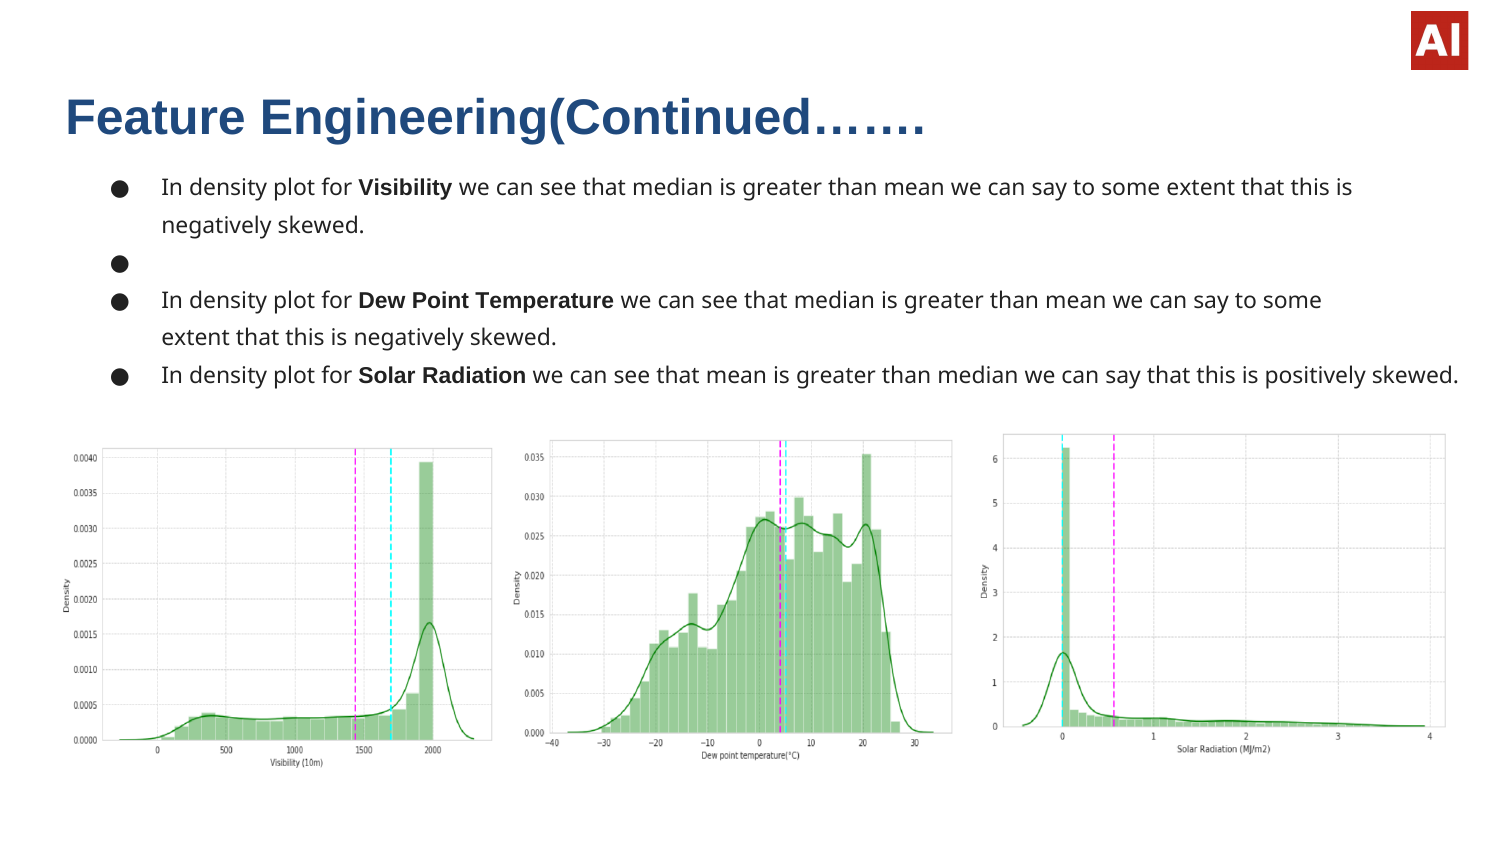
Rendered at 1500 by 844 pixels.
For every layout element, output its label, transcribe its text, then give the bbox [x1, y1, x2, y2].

subtitle Feature Engineering(Continued……. [65, 87, 1496, 145]
picture [53, 436, 960, 775]
picture [1411, 11, 1469, 70]
list In density plot for Solar Radiation we can see that mean is greater than median we can say that this is positively skewed. [109, 359, 1496, 390]
list In density plot for Dew Point Temperature we can see that median is greater than mean we can say to some extent that this is negatively skewed. [109, 284, 1383, 352]
list In density plot for Visibility we can see that median is greater than mean we can say to some extent that this is negatively skewed. [109, 171, 1397, 240]
picture [968, 429, 1456, 761]
